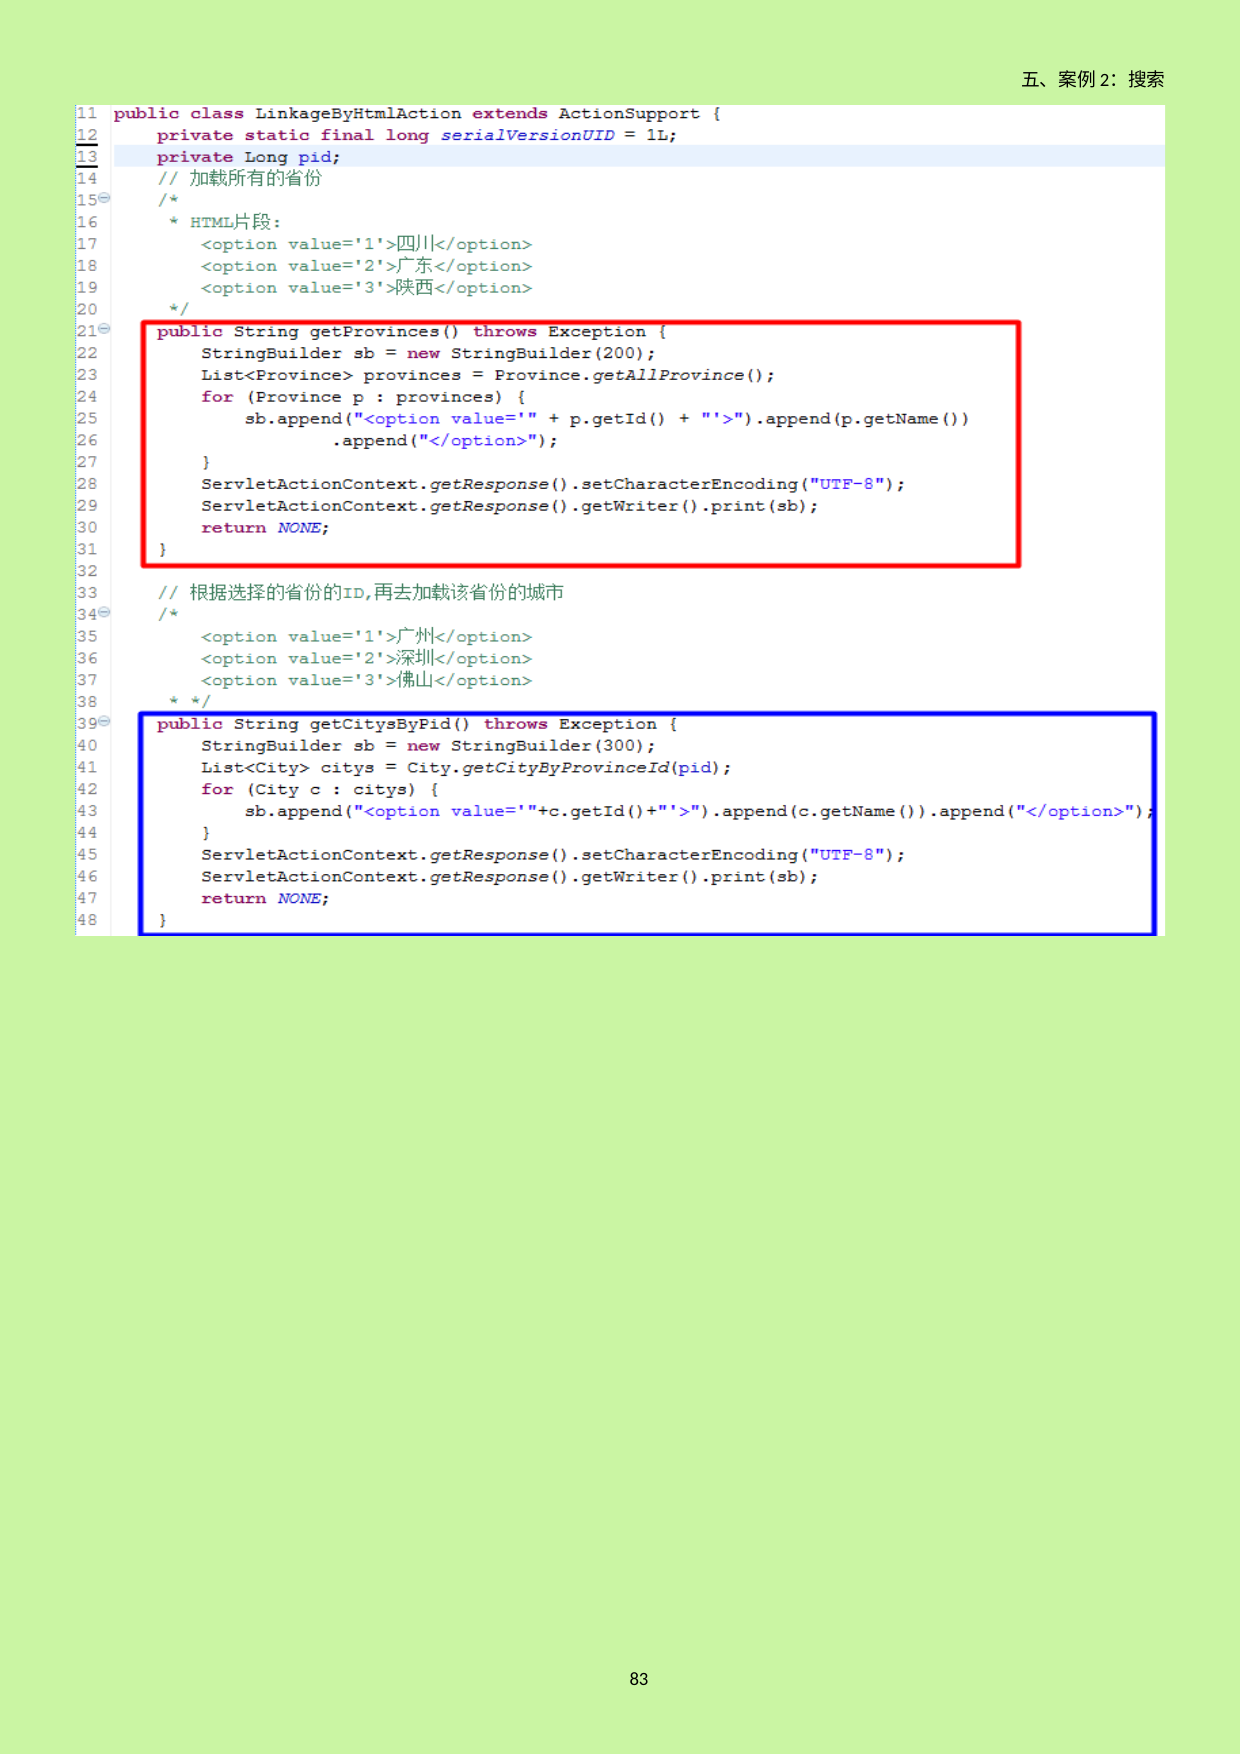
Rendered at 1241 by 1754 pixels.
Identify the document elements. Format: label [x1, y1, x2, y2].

picture [75, 105, 1166, 936]
